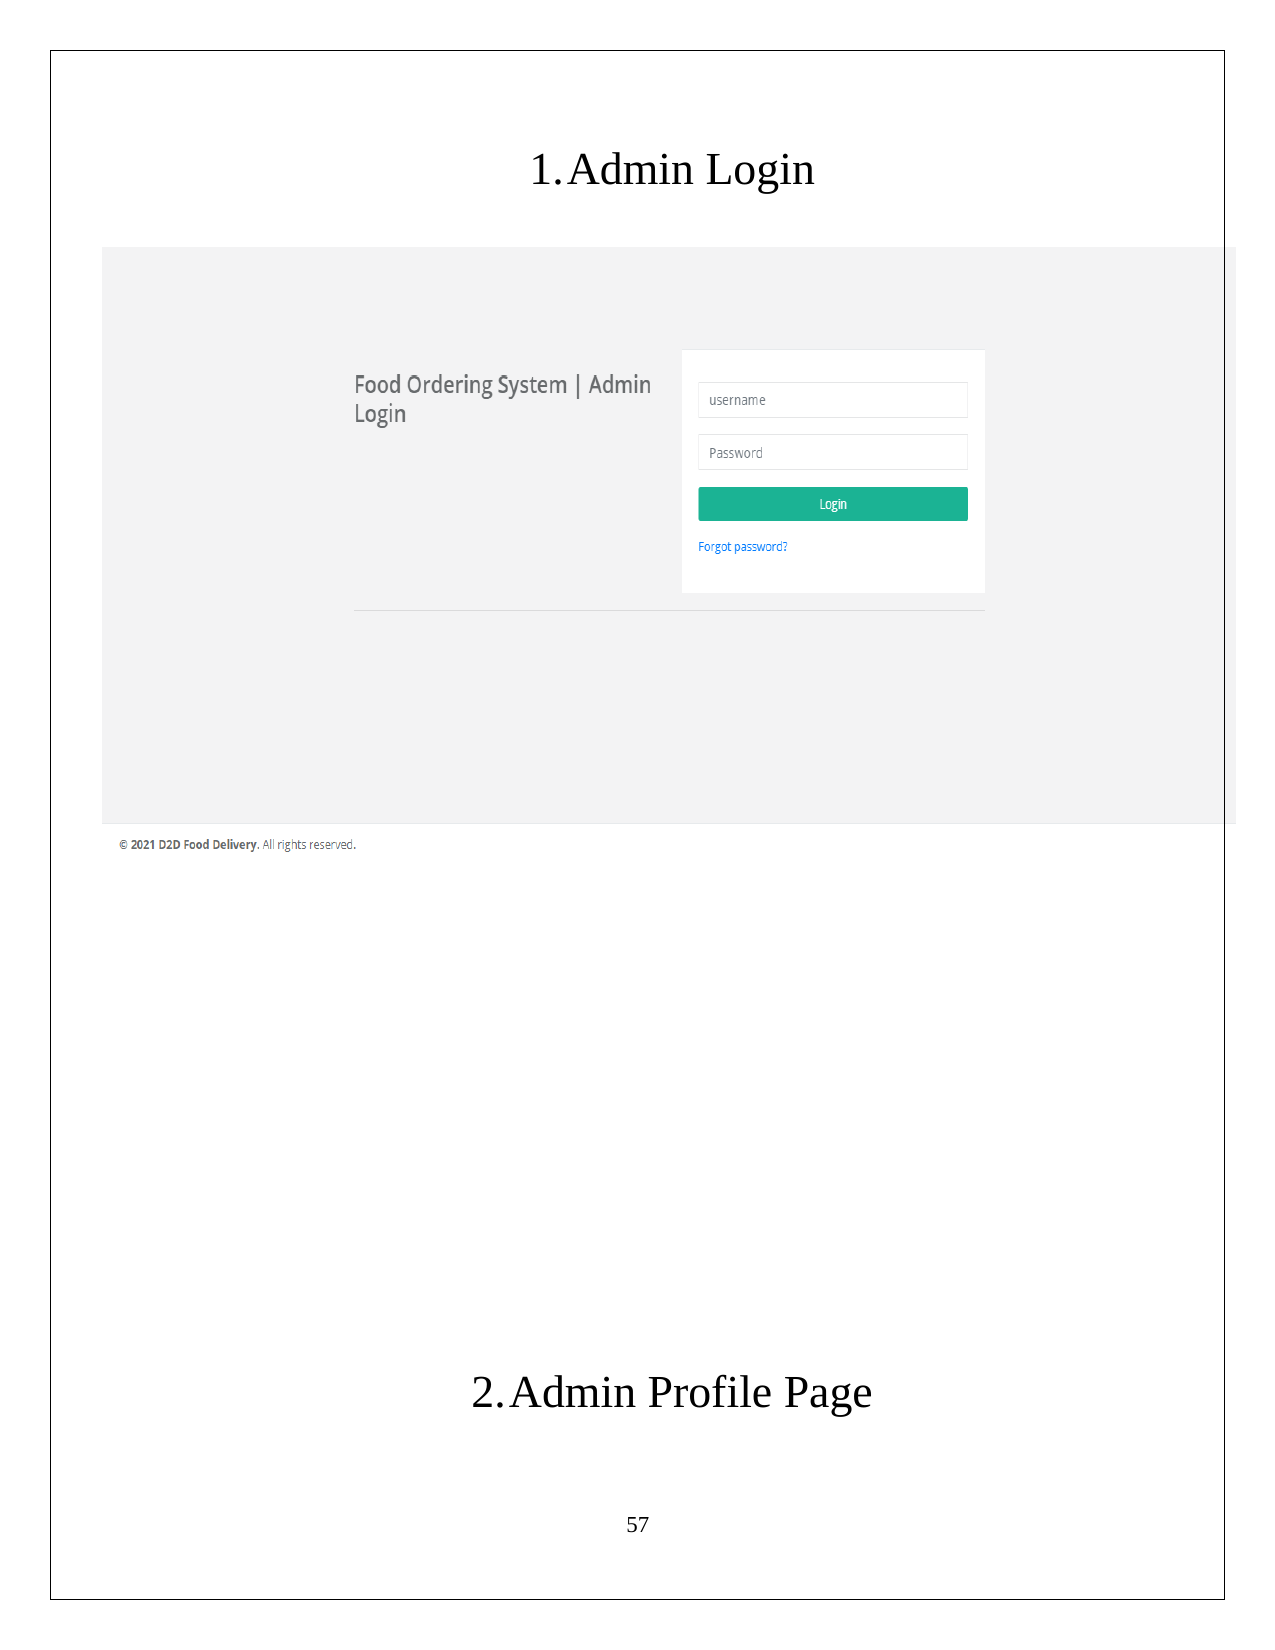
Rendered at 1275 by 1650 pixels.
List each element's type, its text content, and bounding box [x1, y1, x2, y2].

picture [102, 247, 1224, 865]
picture [1225, 247, 1236, 865]
list Admin Login [139, 142, 1204, 194]
list Admin Profile Page [139, 1365, 1204, 1418]
